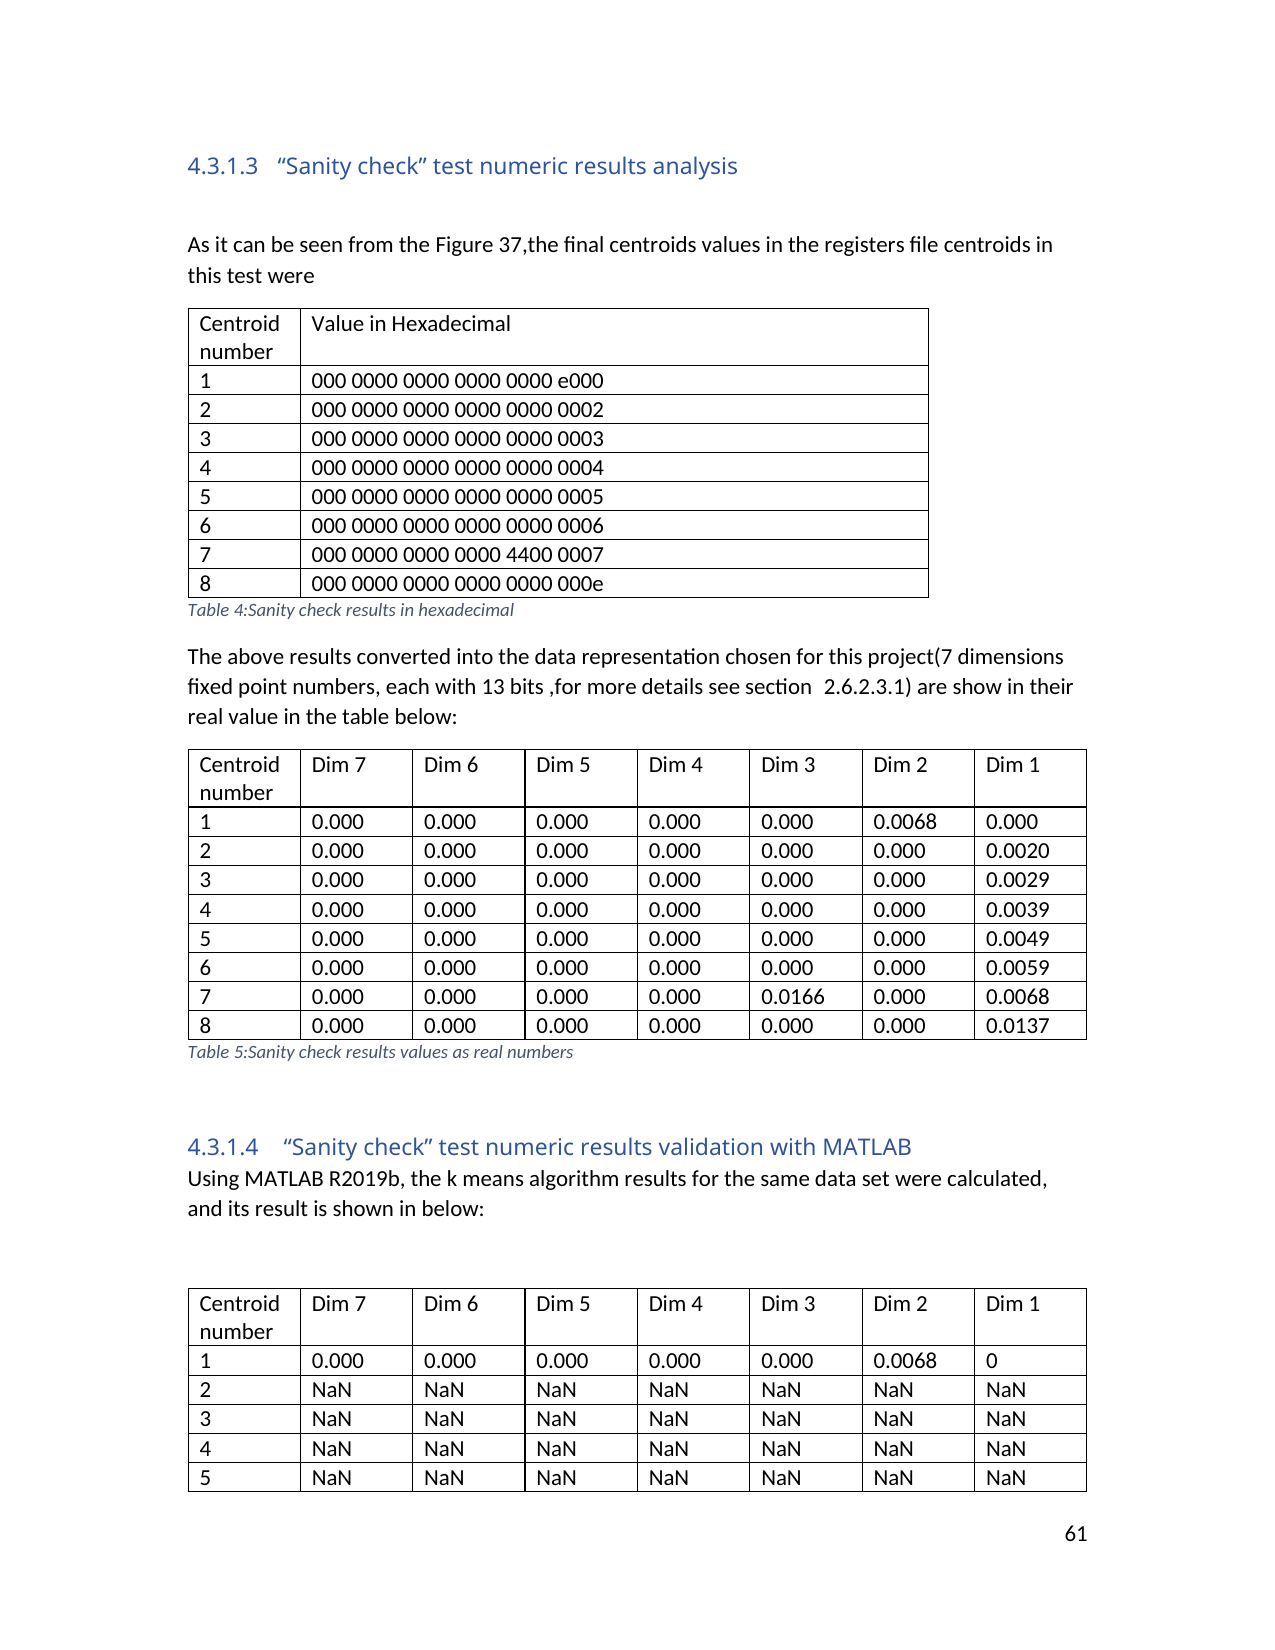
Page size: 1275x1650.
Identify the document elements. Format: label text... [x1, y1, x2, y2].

table_cell 000 0000 0000 0000 0000 000e [301, 569, 928, 597]
table_cell 0.000 [301, 924, 412, 952]
table_cell NaN [301, 1434, 412, 1462]
table_cell 0.000 [638, 953, 749, 981]
table_header Dim 4 [638, 1289, 749, 1345]
table_cell 0.000 [526, 1346, 637, 1374]
table_cell 3 [189, 1405, 300, 1433]
table_cell NaN [413, 1405, 524, 1433]
table_cell 0.000 [413, 953, 524, 981]
subtitle “Sanity check” test numeric results analysis [187, 150, 1087, 181]
table_cell 0.000 [638, 1346, 749, 1374]
table_header Value in Hexadecimal [301, 309, 928, 365]
table_cell 3 [189, 866, 300, 894]
table_header Dim 3 [750, 1289, 862, 1345]
table_cell NaN [750, 1463, 862, 1491]
table_cell 2 [189, 395, 300, 423]
table_cell 6 [189, 511, 300, 539]
table_cell 0.0029 [975, 866, 1086, 894]
table_cell NaN [750, 1434, 862, 1462]
table_cell 2 [189, 837, 300, 864]
table_cell 0.0137 [975, 1011, 1086, 1039]
table_header Centroid number [189, 750, 300, 806]
table_cell NaN [750, 1405, 862, 1433]
table_cell 0.000 [413, 837, 524, 864]
table_cell 0.000 [301, 1011, 412, 1039]
table_cell 6 [189, 953, 300, 981]
table_cell 0.0068 [863, 808, 974, 836]
table_cell 0.000 [638, 895, 749, 923]
table_cell NaN [638, 1434, 749, 1462]
table_cell 0.000 [301, 866, 412, 894]
table_cell 0.0068 [975, 982, 1086, 1010]
table_cell 0.000 [301, 895, 412, 923]
table_header Dim 6 [413, 750, 524, 806]
table_cell 5 [189, 1463, 300, 1491]
table_cell 0.000 [526, 953, 637, 981]
table_header Centroid number [189, 309, 300, 365]
table_cell 000 0000 0000 0000 0000 0005 [301, 482, 928, 510]
table_cell 1 [189, 808, 300, 836]
table_cell 0.000 [301, 953, 412, 981]
table_cell NaN [638, 1376, 749, 1403]
table_cell 0.000 [413, 924, 524, 952]
table_header Dim 3 [750, 750, 862, 806]
table_cell 0.000 [638, 982, 749, 1010]
table_cell NaN [975, 1405, 1086, 1433]
subtitle “Sanity check” test numeric results validation with MATLAB [187, 1131, 1087, 1162]
table_cell 0.000 [975, 808, 1086, 836]
table_cell NaN [526, 1463, 637, 1491]
table_cell NaN [638, 1463, 749, 1491]
table_cell NaN [301, 1463, 412, 1491]
table_cell 1 [189, 1346, 300, 1374]
table_cell 1 [189, 366, 300, 394]
table_cell 0.000 [526, 924, 637, 952]
table_cell 0.0039 [975, 895, 1086, 923]
table_cell 0.000 [526, 808, 637, 836]
table_cell 0.000 [638, 924, 749, 952]
table_cell 4 [189, 453, 300, 481]
text As it can be seen from the Figure 37,the final centroids values in the registers file centroids in this test were [187, 231, 1087, 289]
table_cell 0.000 [863, 837, 974, 864]
table_cell 0.000 [863, 895, 974, 923]
table_cell 0.000 [863, 1011, 974, 1039]
table_cell 4 [189, 1434, 300, 1462]
table_cell NaN [975, 1376, 1086, 1403]
table_cell 0.000 [750, 1011, 862, 1039]
table_header Dim 1 [975, 1289, 1086, 1345]
table_cell 8 [189, 569, 300, 597]
table_cell 0.000 [301, 837, 412, 864]
table_cell NaN [975, 1434, 1086, 1462]
table_cell 3 [189, 424, 300, 452]
table_cell NaN [413, 1463, 524, 1491]
table_cell 8 [189, 1011, 300, 1039]
table_cell 0.000 [638, 1011, 749, 1039]
table_cell 0.000 [413, 1346, 524, 1374]
table_cell 0.0166 [750, 982, 862, 1010]
table_header Dim 6 [413, 1289, 524, 1345]
table_cell 000 0000 0000 0000 4400 0007 [301, 540, 928, 568]
table_cell NaN [638, 1405, 749, 1433]
table_cell 0.000 [750, 895, 862, 923]
text Using MATLAB R2019b, the k means algorithm results for the same data set were calculated, and its result is shown in below: [187, 1164, 1087, 1223]
table_header Dim 5 [526, 750, 637, 806]
table_cell 0.000 [301, 1346, 412, 1374]
table_cell 0.000 [863, 866, 974, 894]
table_cell NaN [863, 1463, 974, 1491]
table_cell 000 0000 0000 0000 0000 0004 [301, 453, 928, 481]
table_cell NaN [975, 1463, 1086, 1491]
table_cell 000 0000 0000 0000 0000 0002 [301, 395, 928, 423]
table_cell 0.000 [526, 837, 637, 864]
table_cell NaN [863, 1376, 974, 1403]
table_cell NaN [863, 1405, 974, 1433]
table_cell 0.000 [526, 982, 637, 1010]
table_header Dim 2 [863, 1289, 974, 1345]
table_cell 0.0020 [975, 837, 1086, 864]
table_cell 0.000 [863, 982, 974, 1010]
table_cell 0.000 [750, 808, 862, 836]
text The above results converted into the data representation chosen for this project(7 dimensions fixed point numbers, each with 13 bits ,for more details see section ‎2.6.2.3.1) are show in their real value in the table below: [187, 642, 1087, 731]
table_header Dim 2 [863, 750, 974, 806]
table_cell NaN [526, 1376, 637, 1403]
table_cell 000 0000 0000 0000 0000 0006 [301, 511, 928, 539]
table_cell 0.000 [750, 837, 862, 864]
table_cell 4 [189, 895, 300, 923]
table_cell 0.000 [301, 808, 412, 836]
table_cell 0.000 [863, 924, 974, 952]
table_cell 0.000 [526, 866, 637, 894]
table_cell 0.000 [526, 1011, 637, 1039]
table_cell 000 0000 0000 0000 0000 0003 [301, 424, 928, 452]
table_cell 0.000 [638, 837, 749, 864]
table_cell 0.0059 [975, 953, 1086, 981]
table_cell 0.000 [750, 1346, 862, 1374]
table_cell 0.000 [413, 866, 524, 894]
table_cell 0.000 [413, 1011, 524, 1039]
table_cell 0.000 [413, 895, 524, 923]
table_header Dim 4 [638, 750, 749, 806]
table_header Dim 1 [975, 750, 1086, 806]
table_header Dim 5 [526, 1289, 637, 1345]
table_header Dim 7 [301, 750, 412, 806]
table_header Centroid number [189, 1289, 300, 1345]
table_cell 0.000 [638, 866, 749, 894]
table_cell 0.000 [750, 953, 862, 981]
table_cell 0.000 [413, 808, 524, 836]
table_cell NaN [863, 1434, 974, 1462]
table_cell 2 [189, 1376, 300, 1403]
table_cell 0.000 [301, 982, 412, 1010]
table_cell NaN [526, 1434, 637, 1462]
table_cell 0.0049 [975, 924, 1086, 952]
table_cell NaN [526, 1405, 637, 1433]
table_cell 000 0000 0000 0000 0000 e000 [301, 366, 928, 394]
table_cell NaN [750, 1376, 862, 1403]
table_header Dim 7 [301, 1289, 412, 1345]
table_cell 0.000 [750, 924, 862, 952]
table_cell 0.0068 [863, 1346, 974, 1374]
table_cell NaN [301, 1405, 412, 1433]
table_cell 7 [189, 982, 300, 1010]
table_cell 0.000 [863, 953, 974, 981]
table_cell NaN [413, 1434, 524, 1462]
table_cell 0.000 [526, 895, 637, 923]
table_cell 0.000 [750, 866, 862, 894]
table_cell 7 [189, 540, 300, 568]
table_cell NaN [413, 1376, 524, 1403]
table_cell 0.000 [413, 982, 524, 1010]
table_cell 0 [975, 1346, 1086, 1374]
table_cell NaN [301, 1376, 412, 1403]
table_cell 0.000 [638, 808, 749, 836]
table_cell 5 [189, 482, 300, 510]
table_cell 5 [189, 924, 300, 952]
